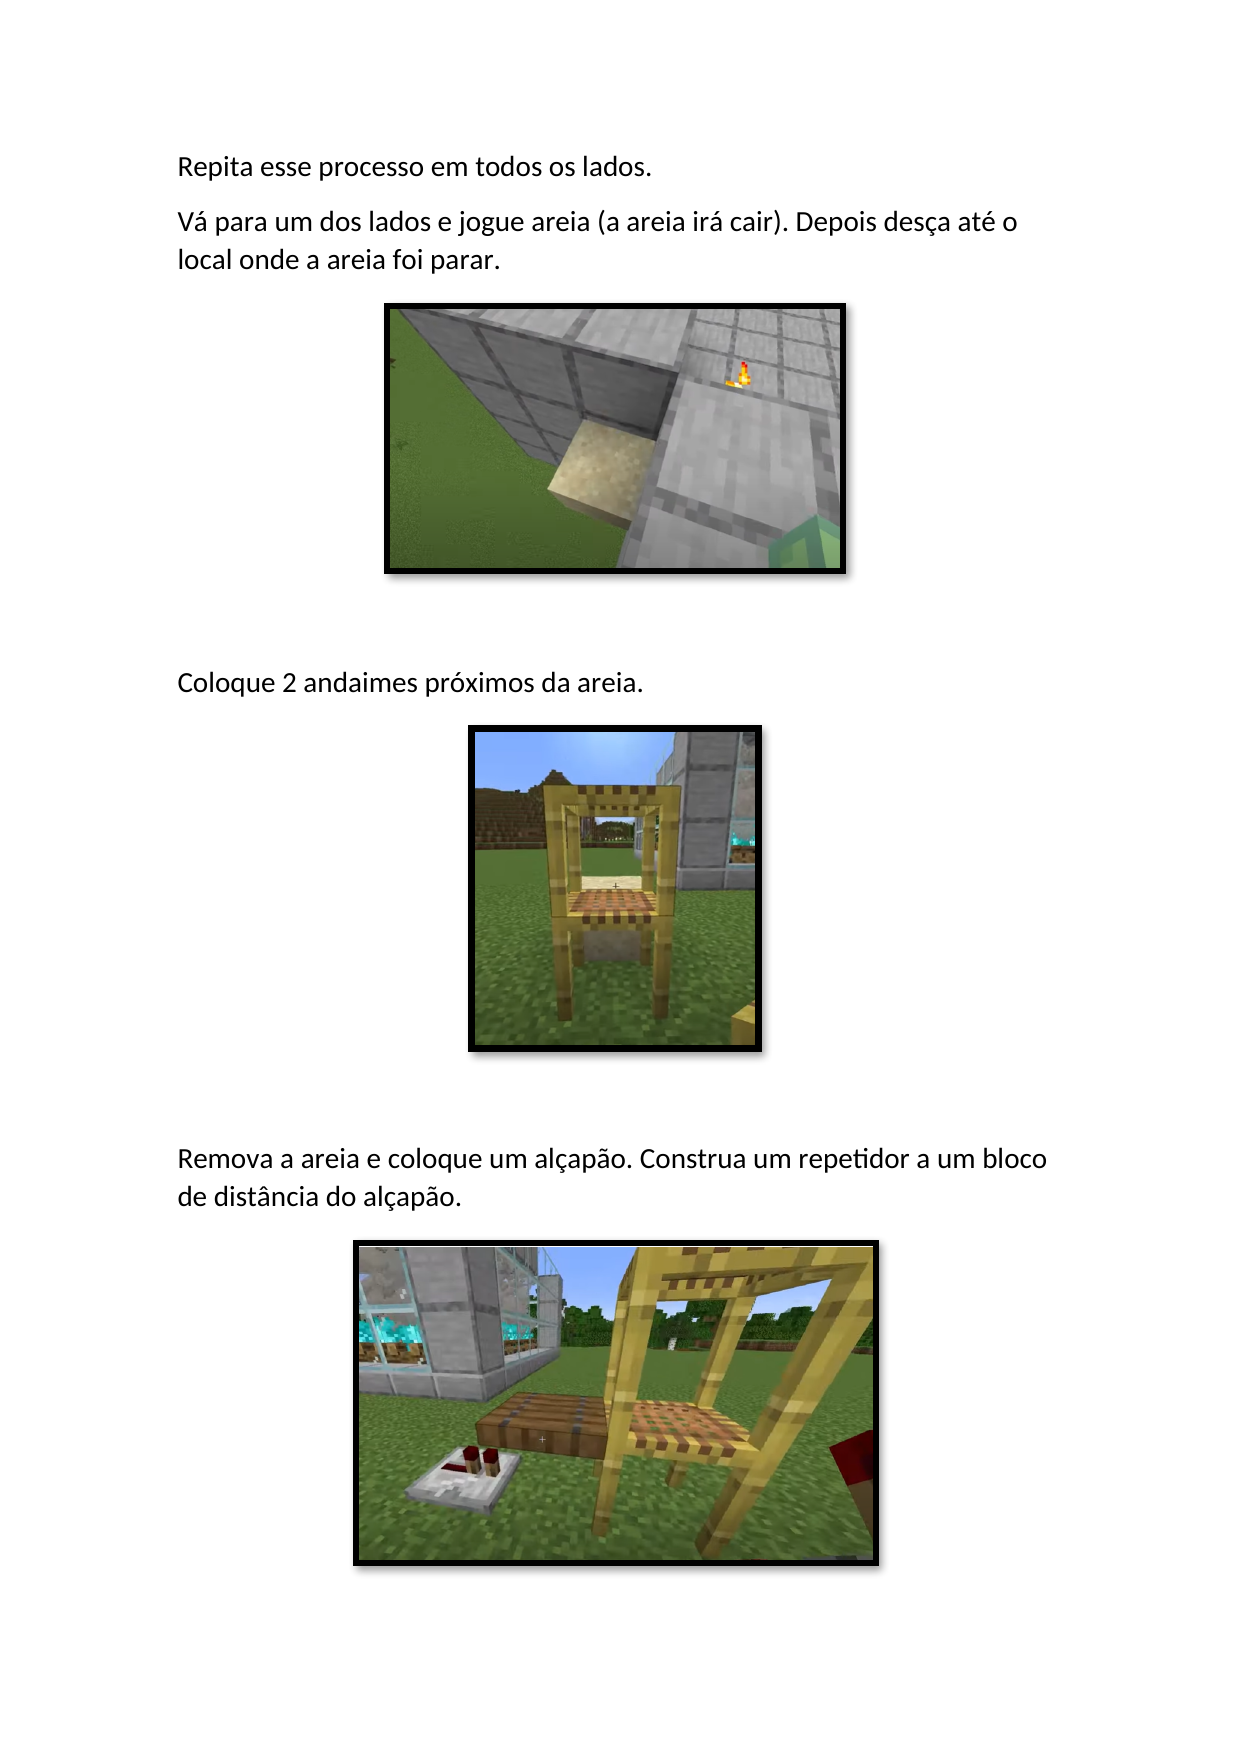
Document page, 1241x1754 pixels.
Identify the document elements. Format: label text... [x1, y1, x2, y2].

picture [475, 732, 755, 1045]
text Remova a areia e coloque um alçapão. Construa um repetidor a um bloco de distância do alçapão. [177, 1140, 1063, 1214]
text Repita esse processo em todos os lados. [177, 148, 1063, 183]
picture [359, 1246, 873, 1560]
picture [390, 309, 840, 568]
text Coloque 2 andaimes próximos da areia. [177, 664, 1063, 700]
text Vá para um dos lados e jogue areia (a areia irá cair). Depois desça até o local onde a areia foi parar. [177, 203, 1063, 277]
